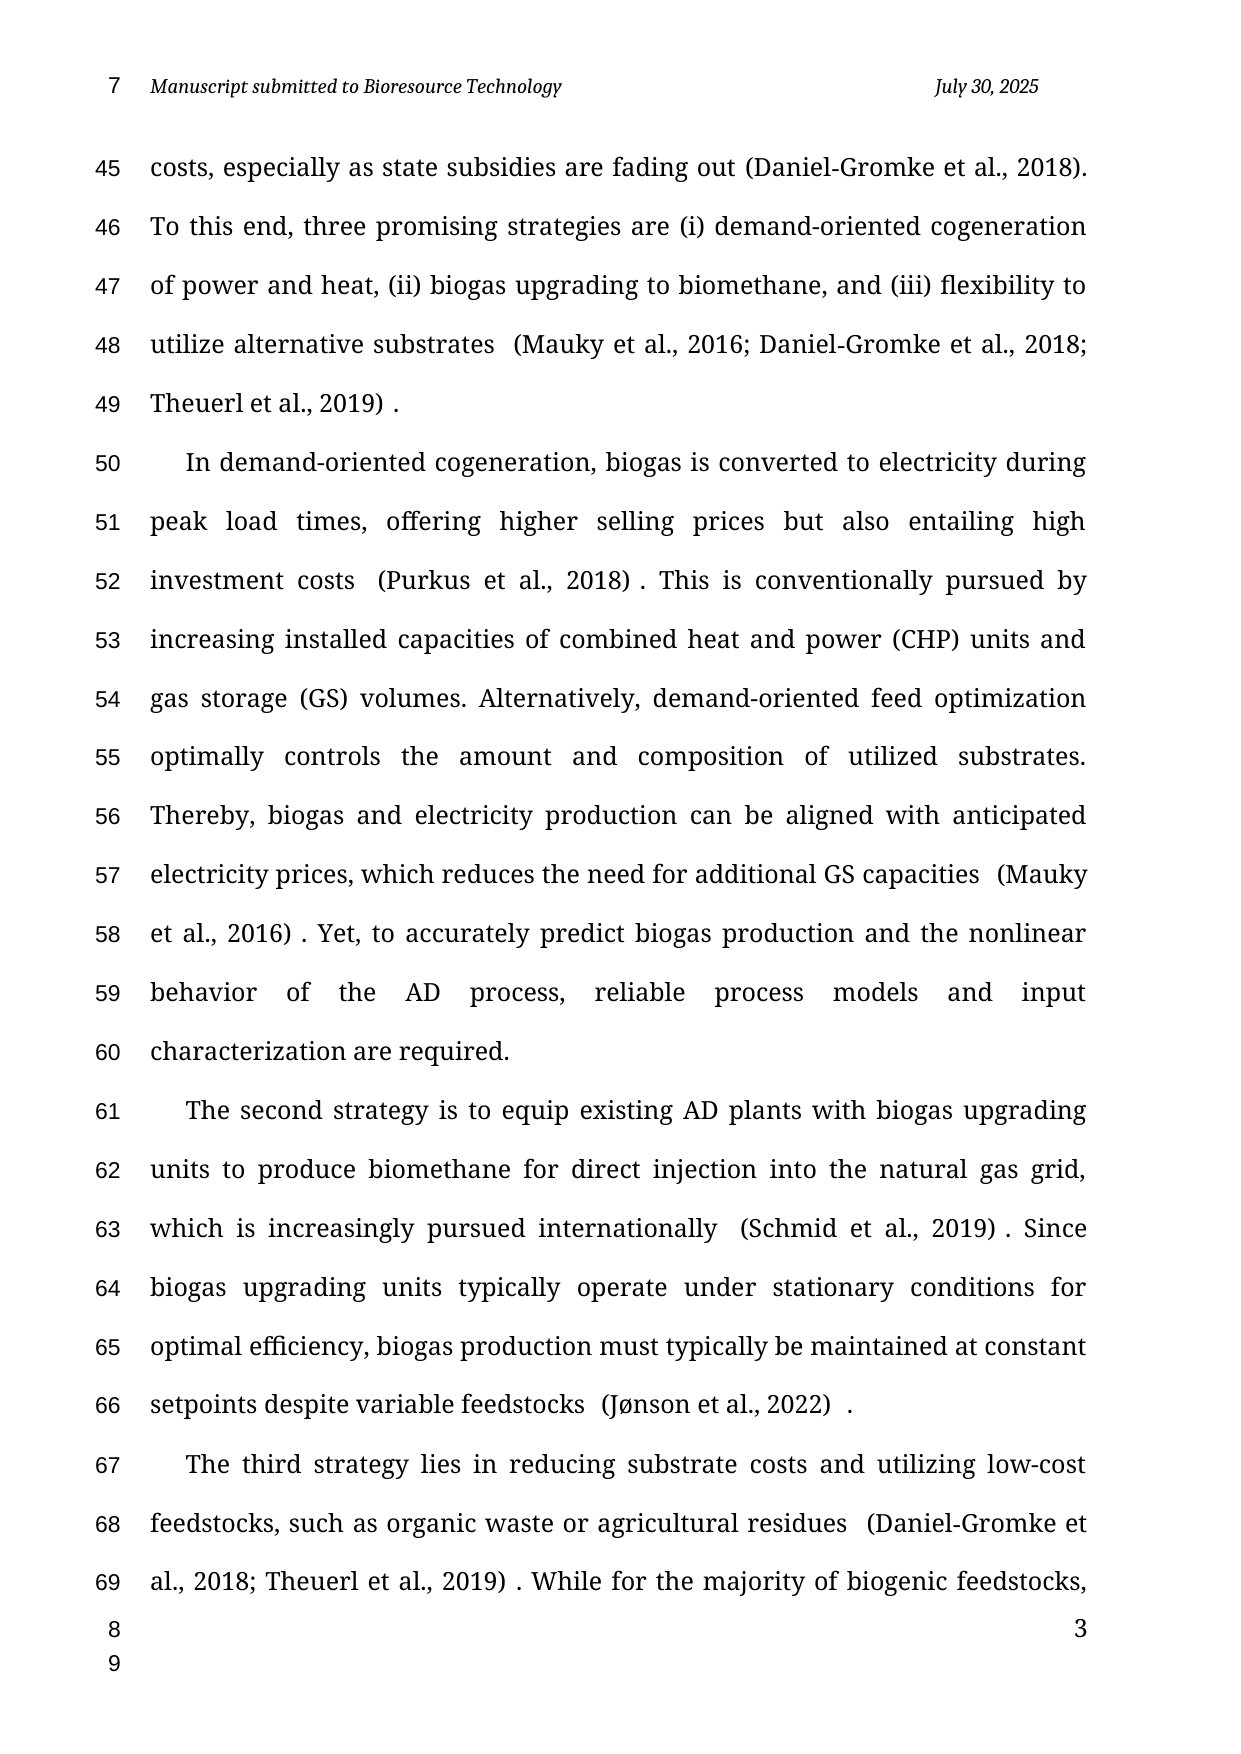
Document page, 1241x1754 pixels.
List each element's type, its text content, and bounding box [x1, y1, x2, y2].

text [150, 150, 1087, 419]
text The second strategy is to equip existing AD plants with biogas upgrading units to produce biomethane for direct injection into the natural gas grid, which is increasingly pursued internationally . Since biogas upgrading units typically operate under stationary conditions for optimal efficiency, biogas production must typically be maintained at constant setpoints despite variable feedstocks . [150, 1093, 1087, 1421]
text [150, 1446, 1087, 1598]
text In demand-oriented cogeneration, biogas is converted to electricity during peak load times, offering higher selling prices but also entailing high investment costs . This is conventionally pursued by increasing installed capacities of combined heat and power (CHP) units and gas storage (GS) volumes. Alternatively, demand-oriented feed optimization optimally controls the amount and composition of utilized substrates. Thereby, biogas and electricity production can be aligned with anticipated electricity prices, which reduces the need for additional GS capacities . Yet, to accurately predict biogas production and the nonlinear behavior of the AD process, reliable process models and input characterization are required. [150, 445, 1087, 1067]
